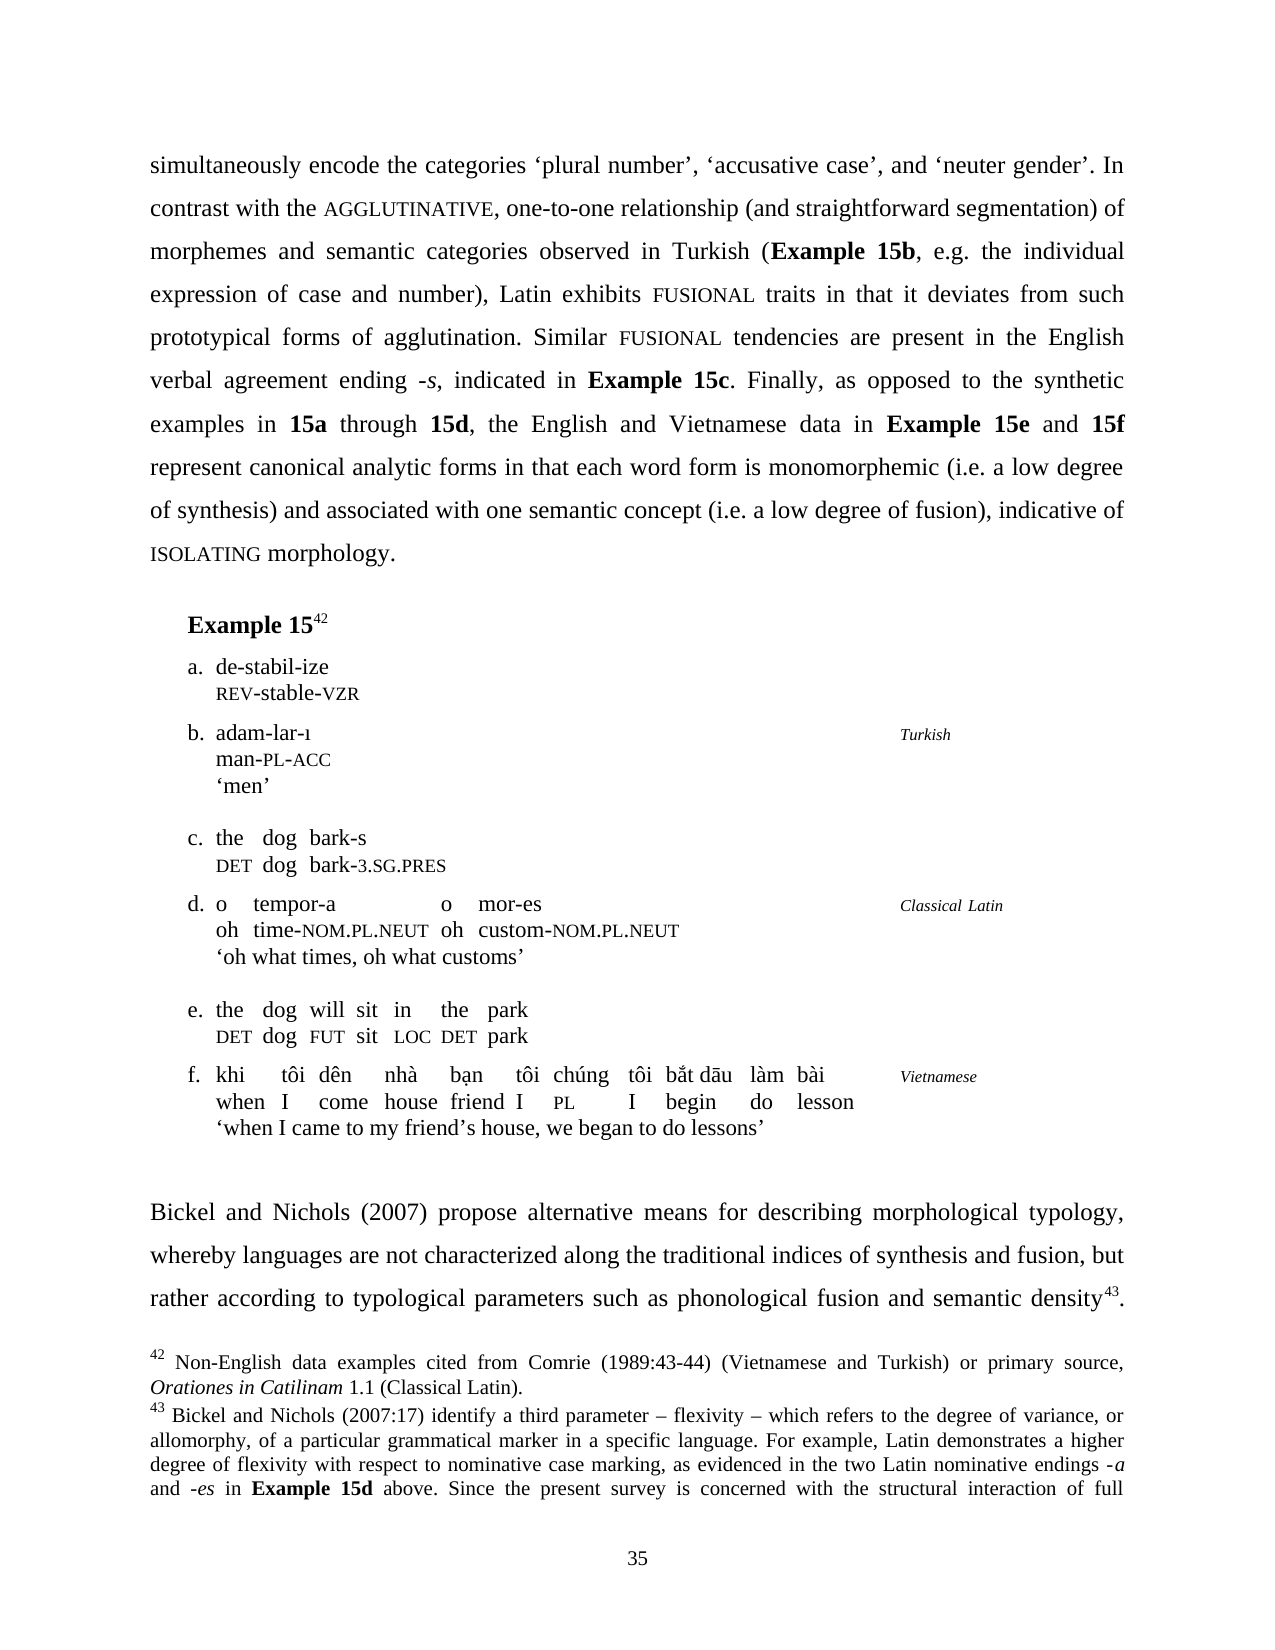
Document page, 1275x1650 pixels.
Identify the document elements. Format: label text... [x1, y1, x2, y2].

text REV-stable-VZR [150, 679, 1125, 706]
text ‘when I came to my friend’s house, we began to do lessons’ [150, 1114, 1125, 1141]
text man-PL-ACC [150, 745, 1125, 772]
text a. de-stabil-ize [150, 653, 1125, 679]
text b. adam-lar-ı Turkish [150, 719, 1125, 745]
text e. the dog will sit in the park [150, 996, 1125, 1022]
text c. the dog bark-s [150, 824, 1125, 851]
text d. o tempor-a o mor-es Classical Latin [150, 890, 1125, 917]
text DET dog FUT sit LOC DET park [150, 1022, 1125, 1048]
text Example 15 [150, 610, 1125, 639]
text oh time-NOM.PL.NEUT oh custom-NOM.PL.NEUT [150, 917, 1125, 943]
text f. khi tôi dên nhà bạn tôi chúng tôi bắt dāu làm bài Vietnamese [150, 1061, 1125, 1088]
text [150, 1197, 1125, 1312]
text DET dog bark-3.SG.PRES [150, 851, 1125, 877]
text ‘oh what times, oh what customs’ [150, 943, 1125, 969]
text ‘men’ [150, 772, 1125, 798]
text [150, 150, 1125, 567]
text when I come house friend I PL I begin do lesson [150, 1088, 1125, 1114]
